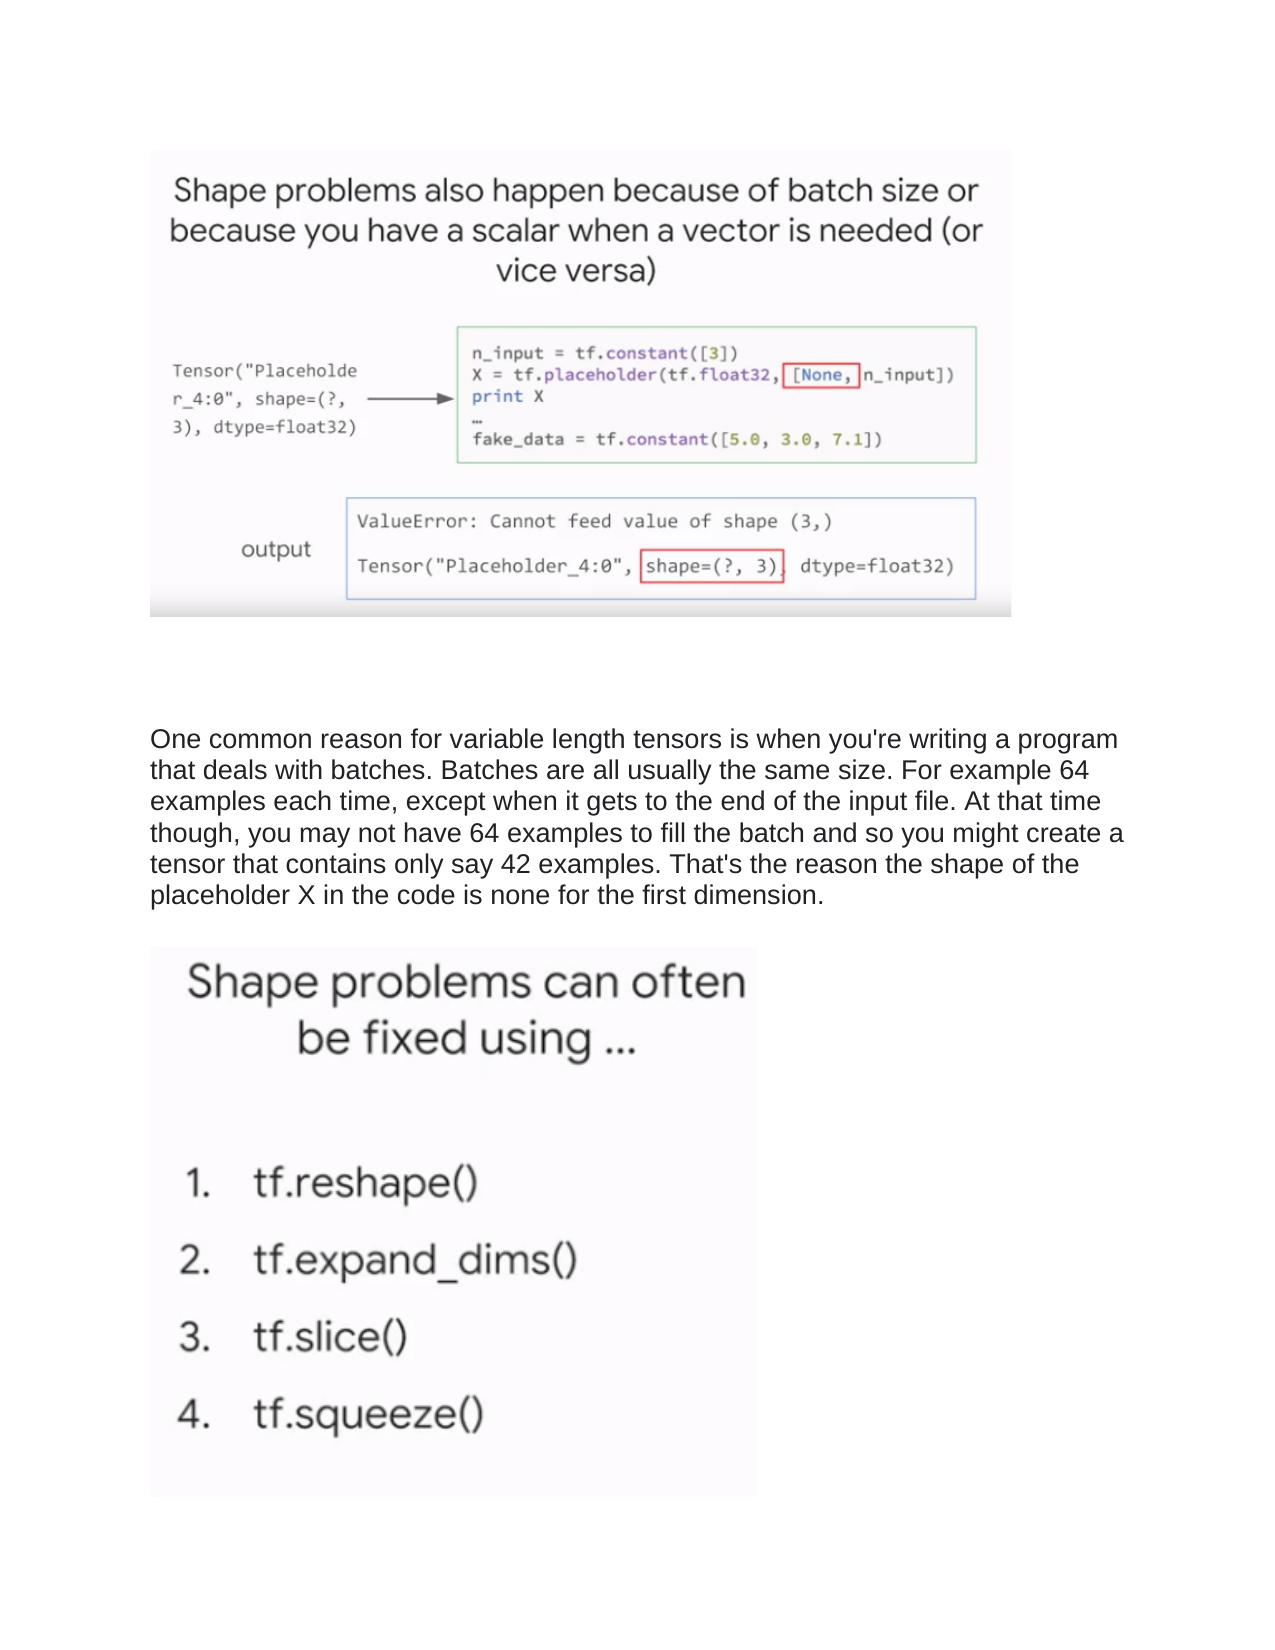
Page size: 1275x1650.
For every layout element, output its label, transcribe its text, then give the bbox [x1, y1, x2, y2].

text One common reason for variable length tensors is when you're writing a program that deals with batches. Batches are all usually the same size. For example 64 examples each time, except when it gets to the end of the input file. At that time though, you may not have 64 examples to fill the batch and so you might create a tensor that contains only say 42 examples. That's the reason the shape of the placeholder X in the code is none for the first dimension. [150, 723, 1125, 910]
picture [150, 947, 757, 1497]
picture [150, 150, 1012, 617]
